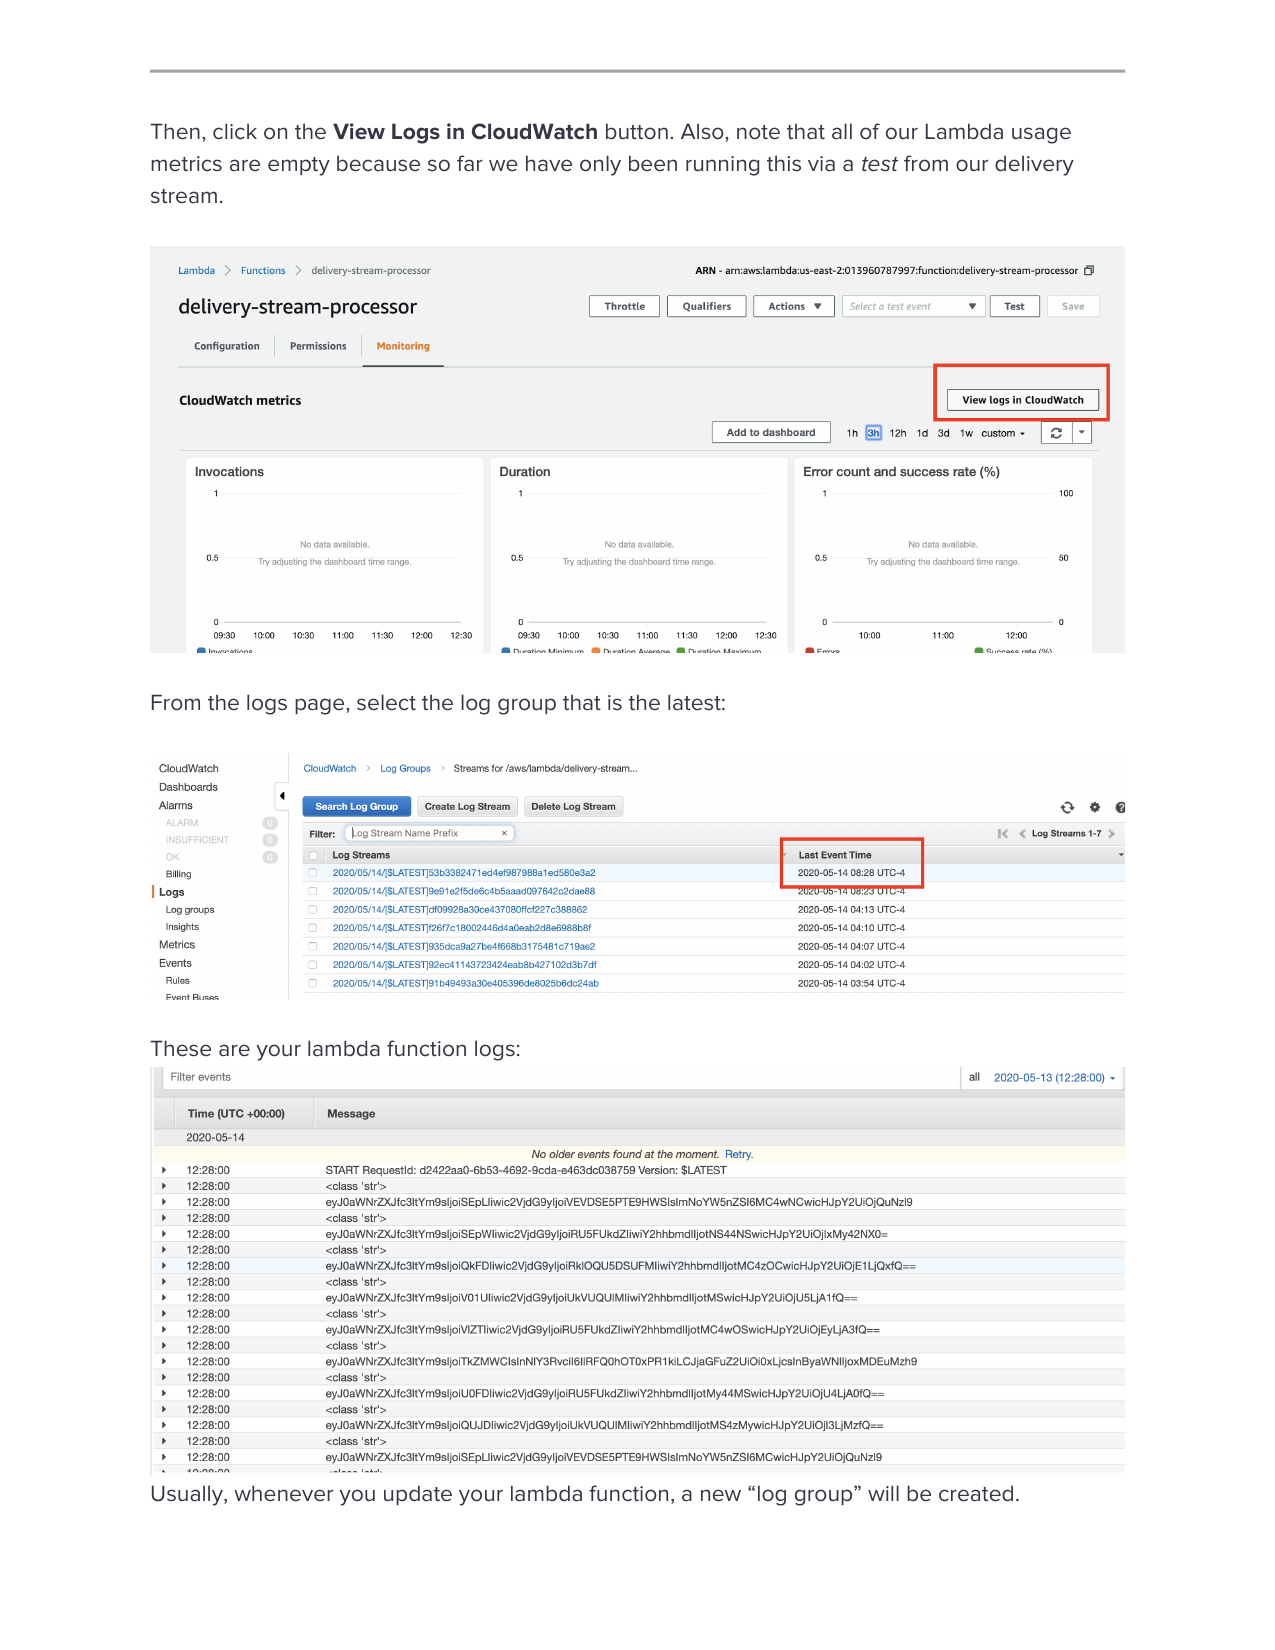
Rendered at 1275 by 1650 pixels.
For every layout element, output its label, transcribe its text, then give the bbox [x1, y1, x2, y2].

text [150, 1480, 1125, 1508]
text Then, click on the View Logs in CloudWatch button. Also, note that all of our Lambda usage metrics are empty because so far we have only been running this via a test from our delivery stream. [150, 118, 1125, 210]
text These are your lambda function logs: [150, 1035, 1125, 1063]
picture [150, 1067, 1125, 1476]
picture [150, 753, 1125, 1000]
text From the logs page, select the log group that is the latest: [150, 689, 1125, 717]
picture [150, 246, 1125, 653]
